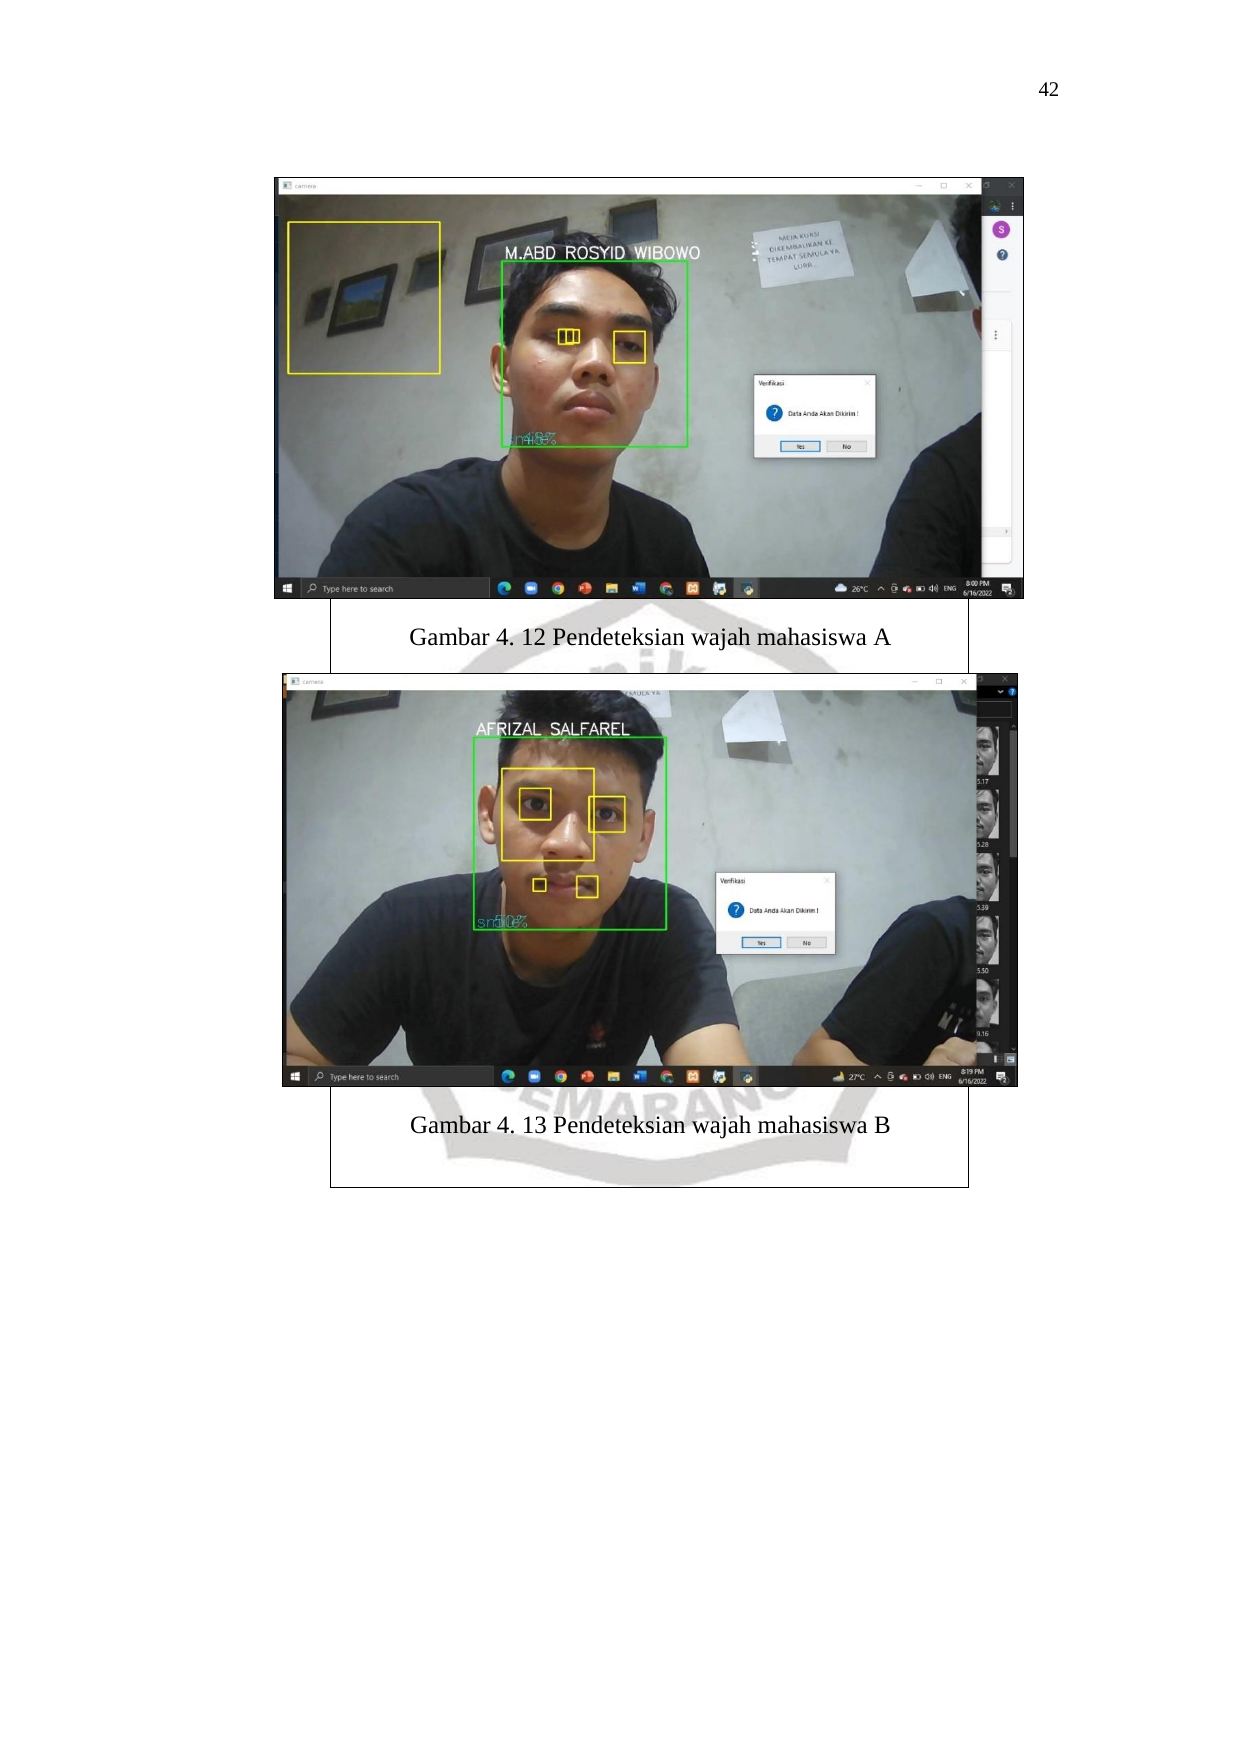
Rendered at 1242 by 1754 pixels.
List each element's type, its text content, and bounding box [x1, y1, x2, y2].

picture [283, 674, 1017, 1086]
text Gambar 4. 12 Pendeteksian wajah mahasiswa A [409, 622, 1077, 651]
picture [331, 599, 968, 673]
text Gambar 4. 13 Pendeteksian wajah mahasiswa B [410, 1110, 1077, 1139]
picture [275, 178, 1023, 598]
picture [331, 1087, 968, 1187]
